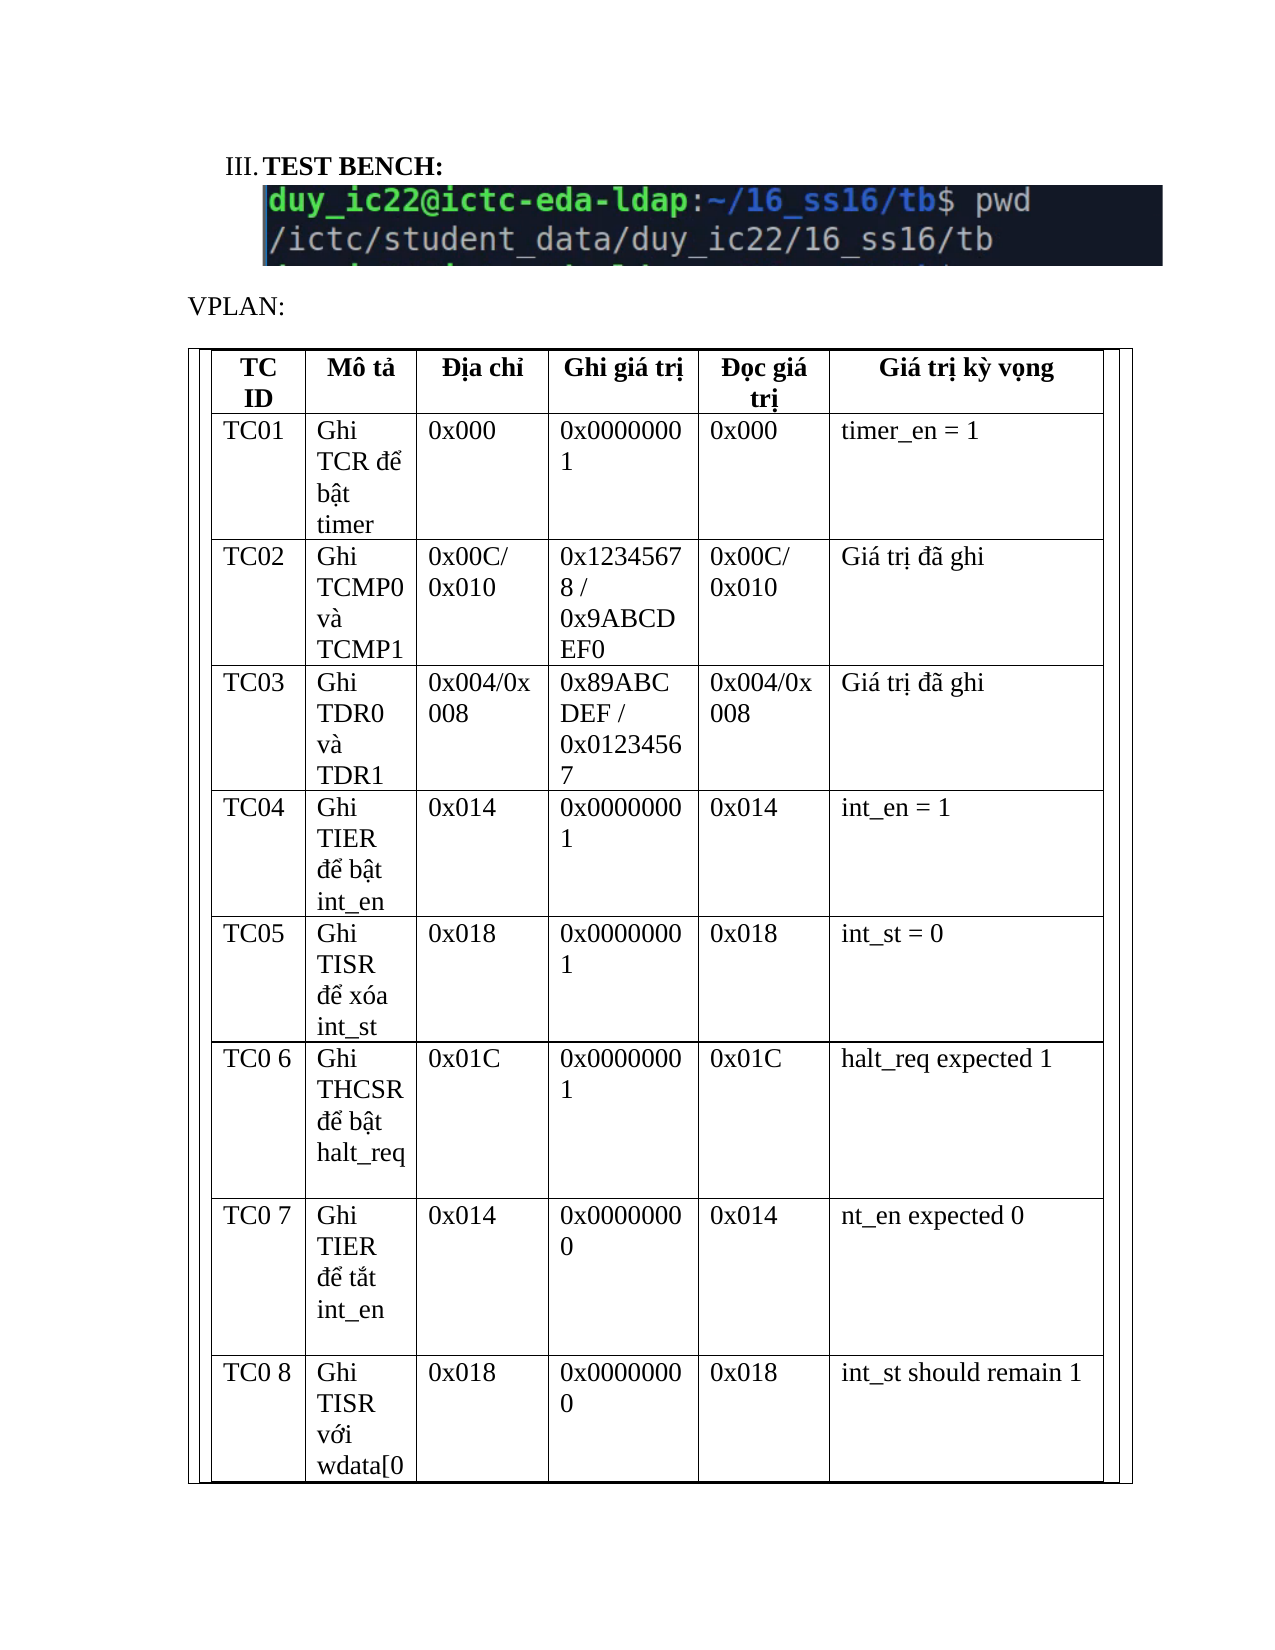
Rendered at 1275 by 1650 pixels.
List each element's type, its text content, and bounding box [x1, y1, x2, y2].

table_header COVERAGE: [186, 346, 1137, 1485]
picture [262, 185, 1163, 266]
text VPLAN: [187, 290, 1087, 321]
